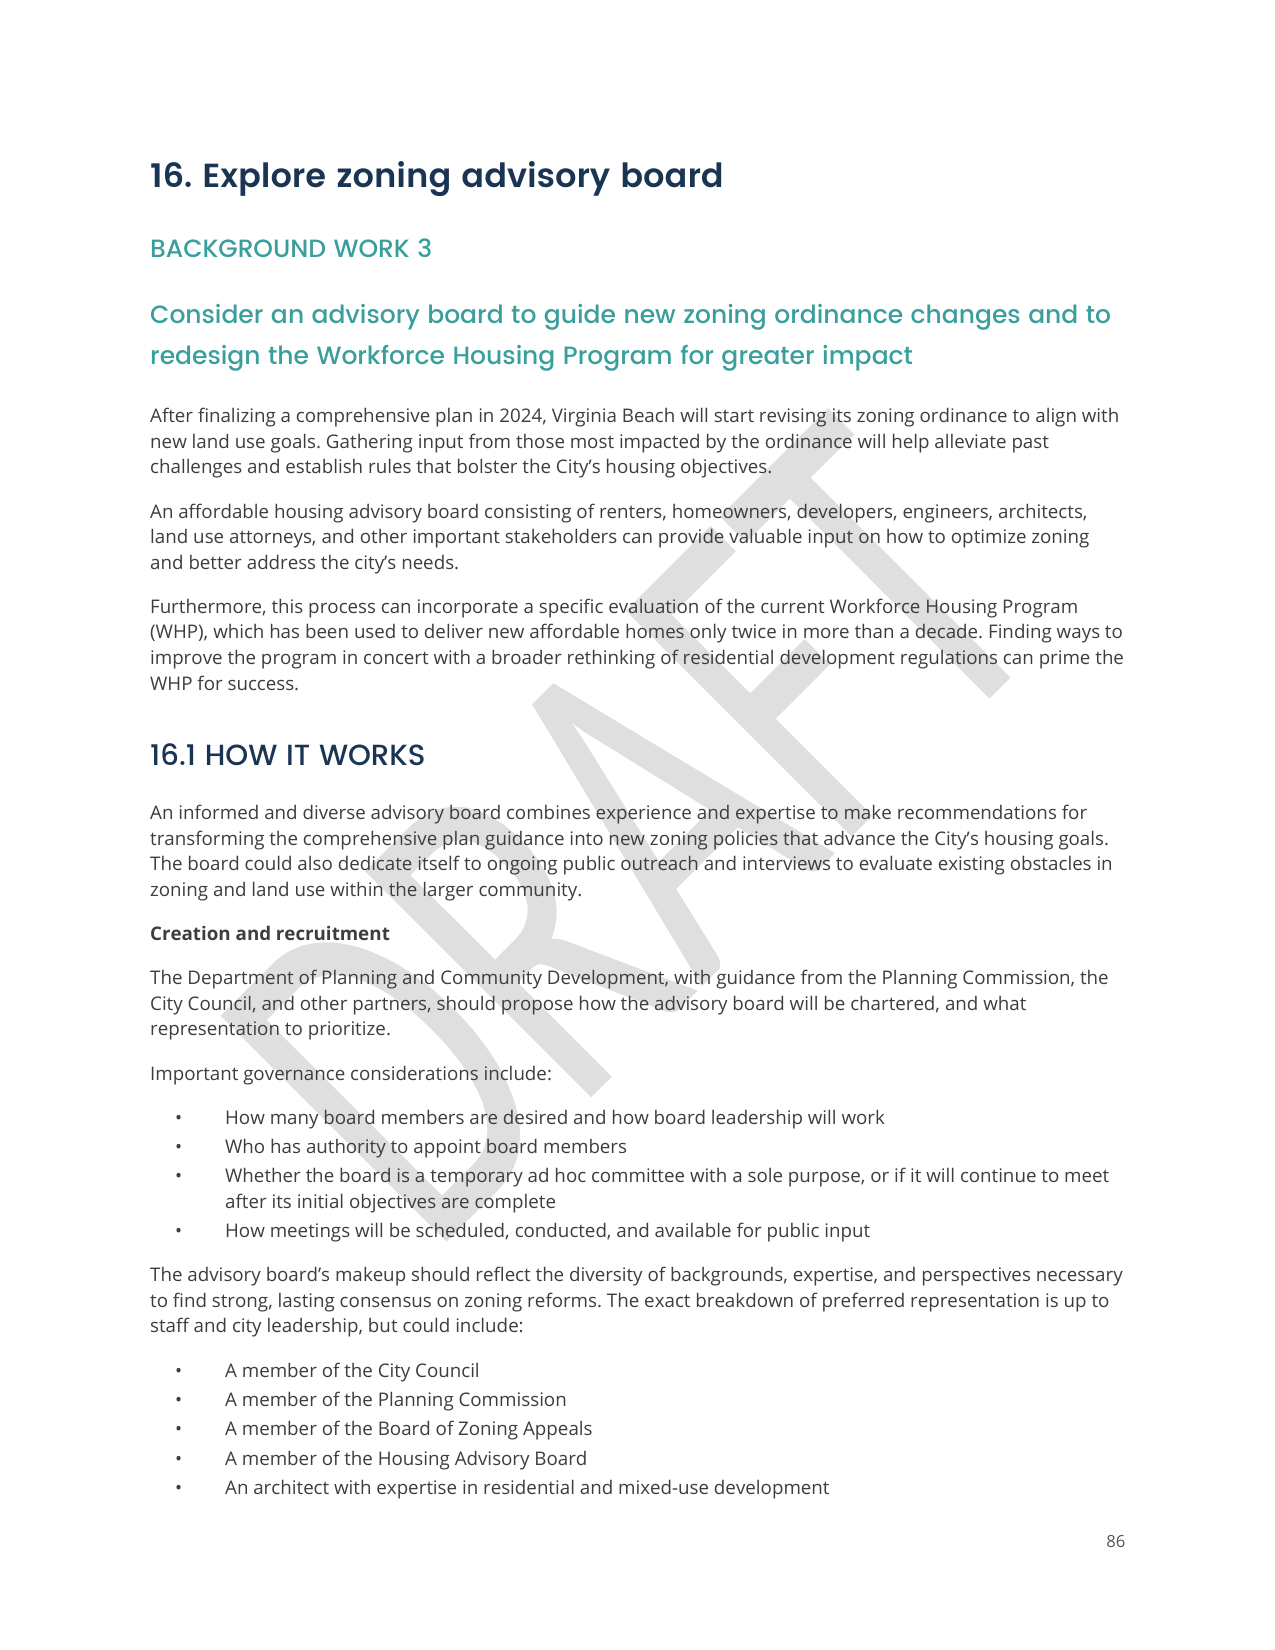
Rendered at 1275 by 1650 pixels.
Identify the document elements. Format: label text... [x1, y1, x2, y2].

list Who has authority to appoint board members [175, 1133, 1125, 1159]
text After finalizing a comprehensive plan in 2024, Virginia Beach will start revising its zoning ordinance to align with new land use goals. Gathering input from those most impacted by the ordinance will help alleviate past challenges and establish rules that bolster the City’s housing objectives. [150, 403, 1125, 479]
text An informed and diverse advisory board combines experience and expertise to make recommendations for transforming the comprehensive plan guidance into new zoning policies that advance the City’s housing goals. The board could also dedicate itself to ongoing public outreach and interviews to evaluate existing obstacles in zoning and land use within the larger community. [150, 799, 1125, 902]
text Furthermore, this process can incorporate a specific evaluation of the current Workforce Housing Program (WHP), which has been used to deliver new affordable homes only twice in more than a decade. Finding ways to improve the program in concert with a broader rethinking of residential development regulations can prime the WHP for success. [150, 593, 1125, 696]
subtitle 16.1 HOW IT WORKS [150, 733, 1125, 781]
list How many board members are desired and how board leadership will work [175, 1104, 1125, 1130]
text Creation and recruitment [150, 920, 1125, 946]
list Whether the board is a temporary ad hoc committee with a sole purpose, or if it will continue to meet after its initial objectives are complete [175, 1163, 1125, 1214]
list A member of the Planning Commission [175, 1386, 1125, 1412]
subtitle Consider an advisory board to guide new zoning ordinance changes and to redesign the Workforce Housing Program for greater impact [150, 296, 1125, 378]
list A member of the Housing Advisory Board [175, 1445, 1125, 1471]
list How meetings will be scheduled, conducted, and available for public input [175, 1218, 1125, 1243]
text The advisory board’s makeup should reflect the diversity of backgrounds, expertise, and perspectives necessary to find strong, lasting consensus on zoning reforms. The exact breakdown of preferred representation is up to staff and city leadership, but could include: [150, 1262, 1125, 1338]
list A member of the City Council [175, 1357, 1125, 1383]
list A member of the Board of Zoning Appeals [175, 1416, 1125, 1441]
subtitle 16. Explore zoning advisory board [150, 150, 1125, 205]
text An affordable housing advisory board consisting of renters, homeowners, developers, engineers, architects, land use attorneys, and other important stakeholders can provide valuable input on how to optimize zoning and better address the city’s needs. [150, 498, 1125, 575]
text Important governance considerations include: [150, 1060, 1125, 1086]
text The Department of Planning and Community Development, with guidance from the Planning Commission, the City Council, and other partners, should propose how the advisory board will be chartered, and what representation to prioritize. [150, 965, 1125, 1041]
list An architect with expertise in residential and mixed-use development [175, 1474, 1125, 1500]
subtitle BACKGROUND WORK 3 [150, 230, 1125, 271]
